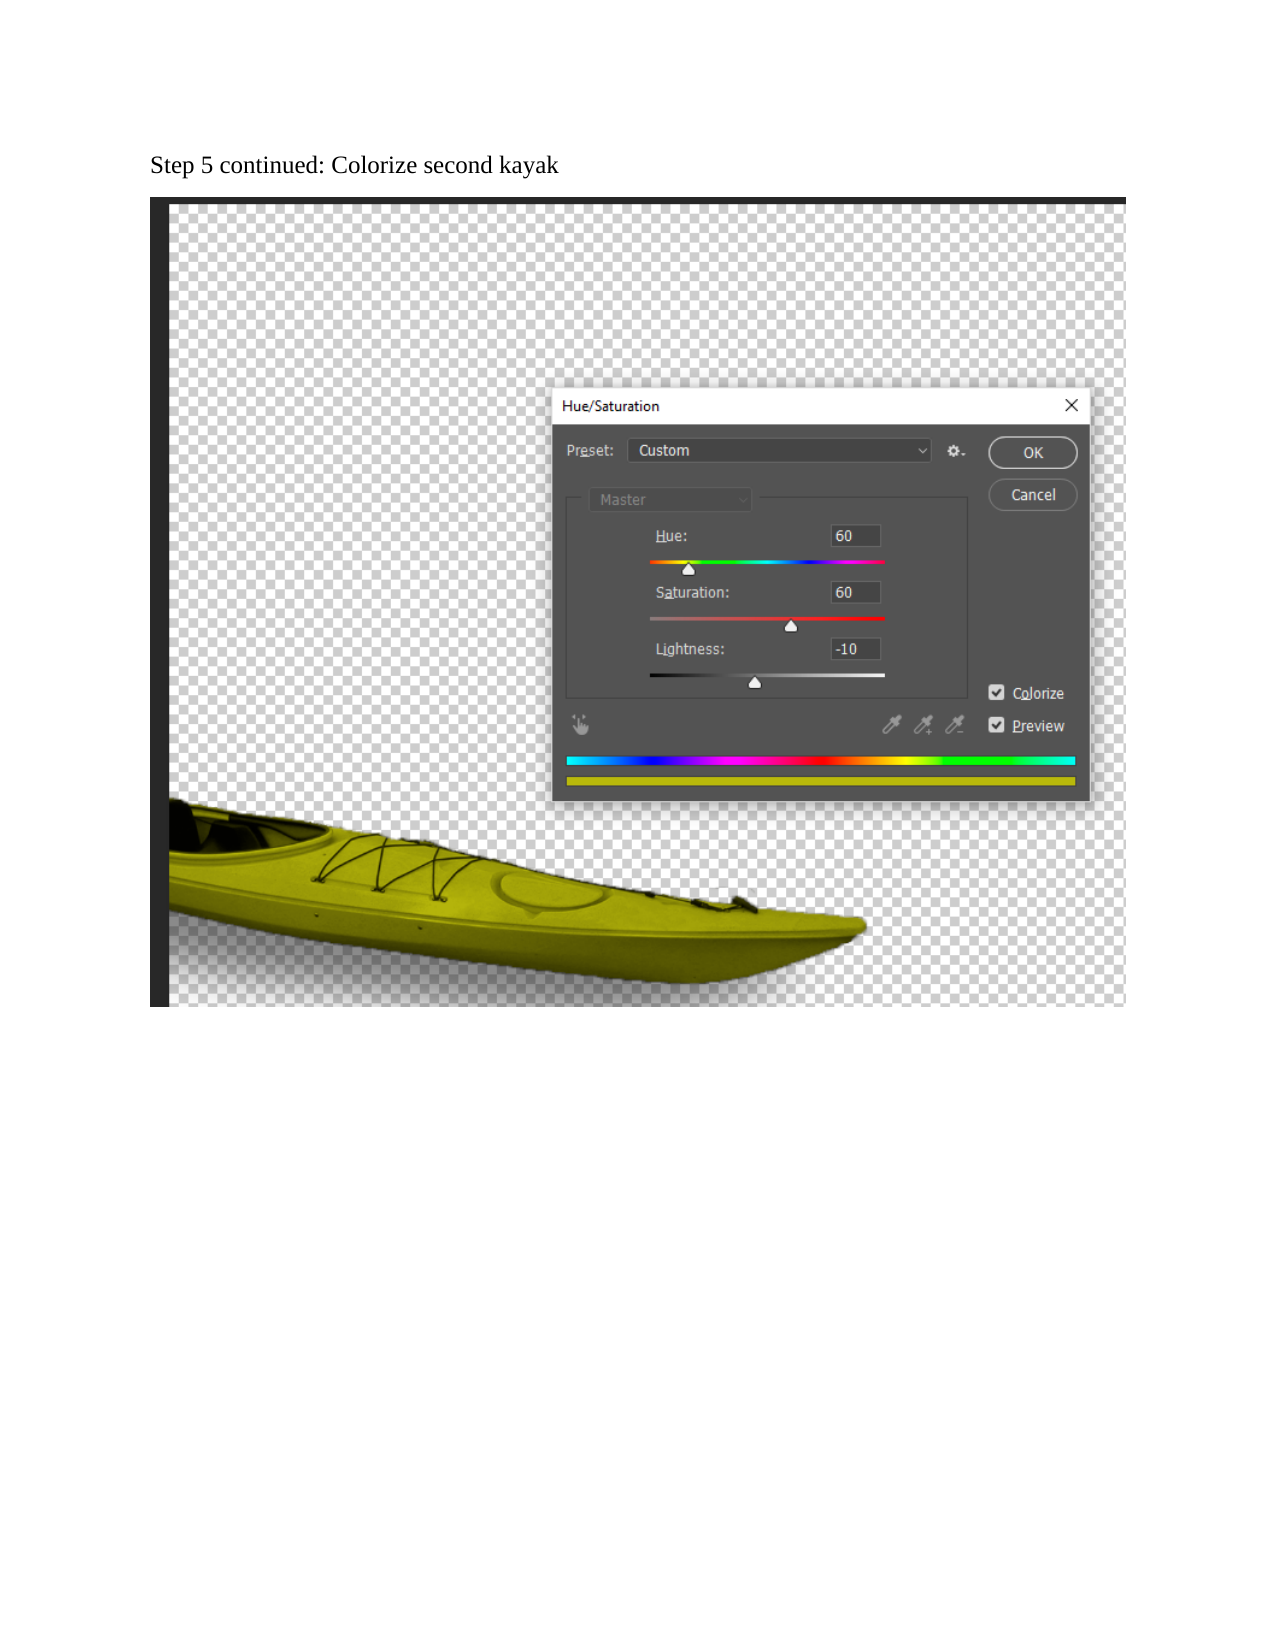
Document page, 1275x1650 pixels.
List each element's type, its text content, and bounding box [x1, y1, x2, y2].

text Step 5 continued: Colorize second kayak [150, 150, 1125, 179]
picture [150, 197, 1126, 1007]
